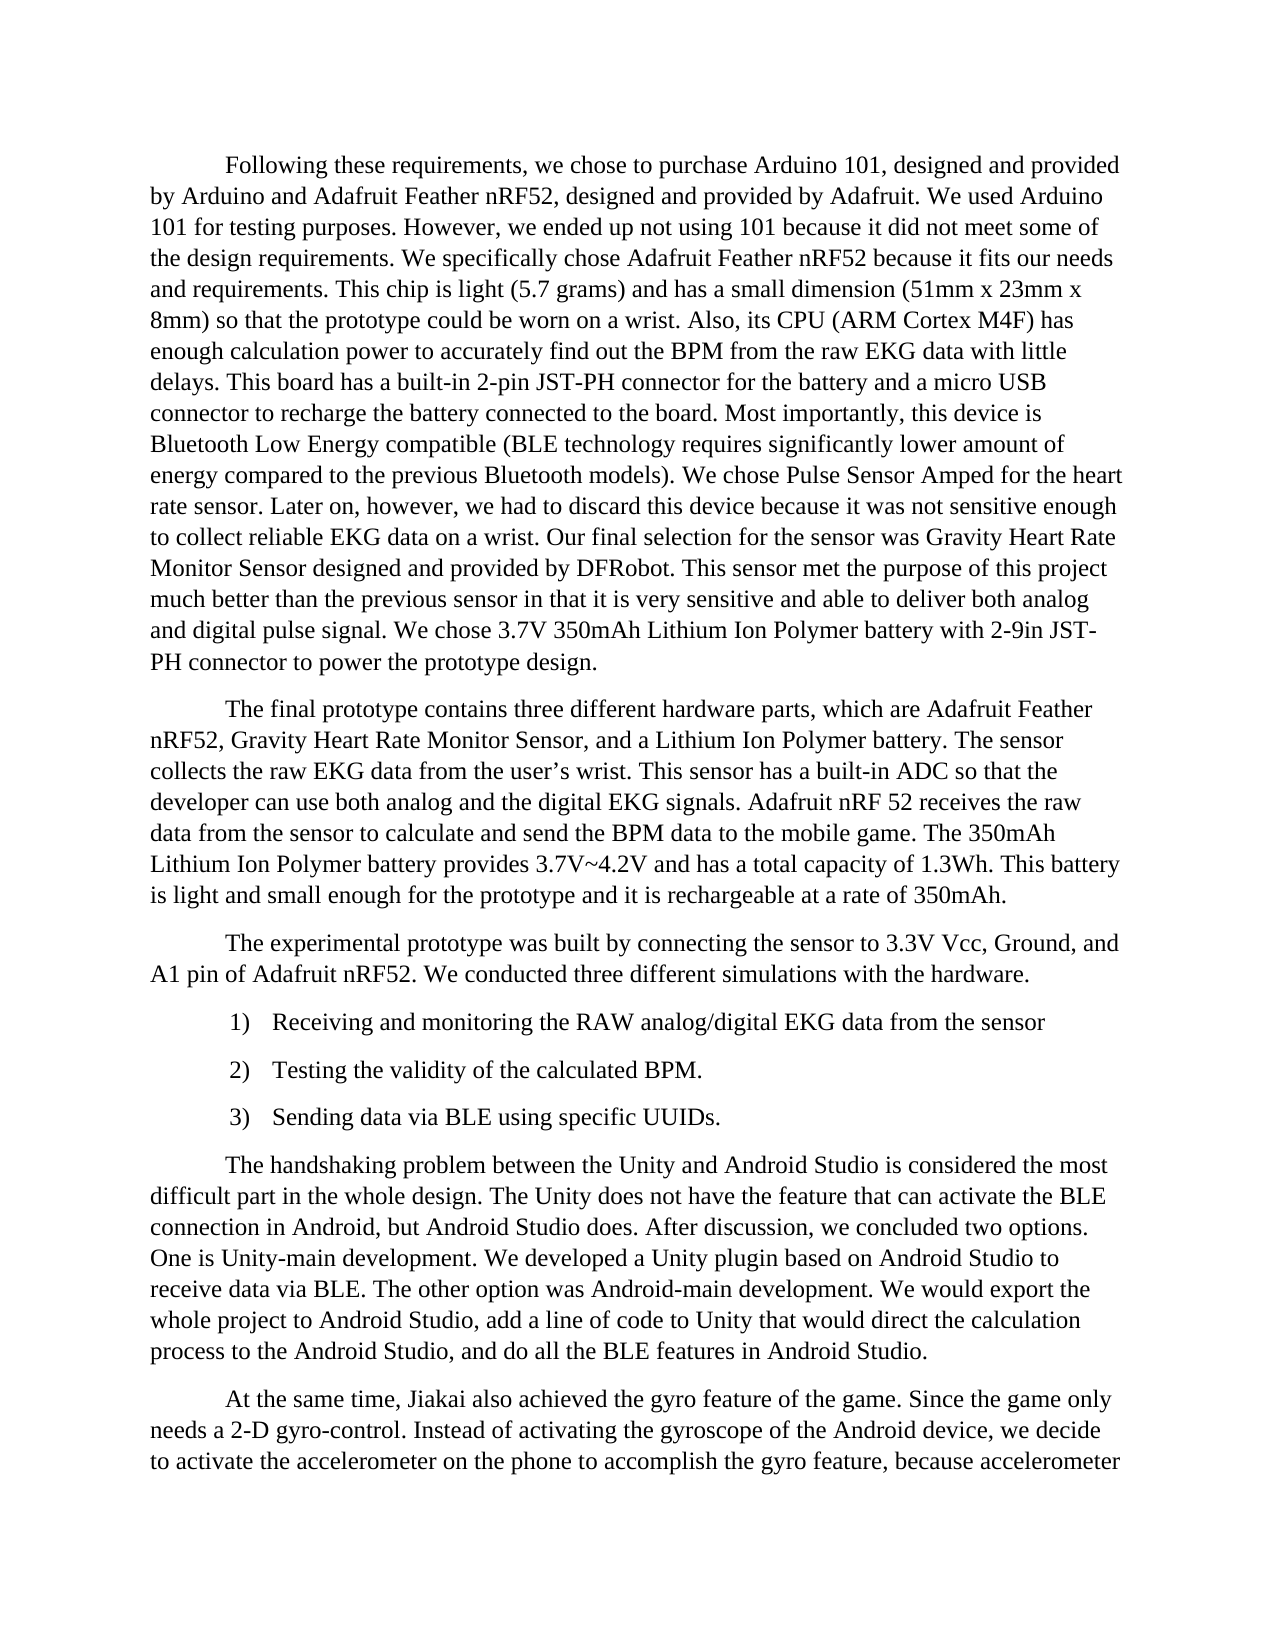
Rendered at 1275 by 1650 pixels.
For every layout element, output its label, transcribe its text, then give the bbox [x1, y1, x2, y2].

text 2) Testing the validity of the calculated BPM. [229, 1055, 1125, 1083]
text Following these requirements, we chose to purchase Arduino 101, designed and provided by Arduino and Adafruit Feather nRF52, designed and provided by Adafruit. We used Arduino 101 for testing purposes. However, we ended up not using 101 because it did not meet some of the design requirements. We specifically chose Adafruit Feather nRF52 because it fits our needs and requirements. This chip is light (5.7 grams) and has a small dimension (51mm x 23mm x 8mm) so that the prototype could be worn on a wrist. Also, its CPU (ARM Cortex M4F) has enough calculation power to accurately find out the BPM from the raw EKG data with little delays. This board has a built-in 2-pin JST-PH connector for the battery and a micro USB connector to recharge the battery connected to the board. Most importantly, this device is Bluetooth Low Energy compatible (BLE technology requires significantly lower amount of energy compared to the previous Bluetooth models). We chose Pulse Sensor Amped for the heart rate sensor. Later on, however, we had to discard this device because it was not sensitive enough to collect reliable EKG data on a wrist. Our final selection for the sensor was Gravity Heart Rate Monitor Sensor designed and provided by DFRobot. This sensor met the purpose of this project much better than the previous sensor in that it is very sensitive and able to deliver both analog and digital pulse signal. We chose 3.7V 350mAh Lithium Ion Polymer battery with 2-9in JST-PH connector to power the prototype design. [150, 150, 1125, 675]
text 1) Receiving and monitoring the RAW analog/digital EKG data from the sensor [229, 1007, 1125, 1036]
text The experimental prototype was built by connecting the sensor to 3.3V Vcc, Ground, and A1 pin of Adafruit nRF52. We conducted three different simulations with the hardware. [150, 928, 1125, 988]
text 3) Sending data via BLE using specific UUIDs. [229, 1102, 1125, 1131]
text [150, 1384, 1125, 1475]
text The handshaking problem between the Unity and Android Studio is considered the most difficult part in the whole design. The Unity does not have the feature that can activate the BLE connection in Android, but Android Studio does. After discussion, we concluded two options. One is Unity-main development. We developed a Unity plugin based on Android Studio to receive data via BLE. The other option was Android-main development. We would export the whole project to Android Studio, add a line of code to Unity that would direct the calculation process to the Android Studio, and do all the BLE features in Android Studio. [150, 1150, 1125, 1365]
text The final prototype contains three different hardware parts, which are Adafruit Feather nRF52, Gravity Heart Rate Monitor Sensor, and a Lithium Ion Polymer battery. The sensor collects the raw EKG data from the user’s wrist. This sensor has a built-in ADC so that the developer can use both analog and the digital EKG signals. Adafruit nRF 52 receives the raw data from the sensor to calculate and send the BPM data to the mobile game. The 350mAh Lithium Ion Polymer battery provides 3.7V~4.2V and has a total capacity of 1.3Wh. This battery is light and small enough for the prototype and it is rechargeable at a rate of 350mAh. [150, 694, 1125, 909]
